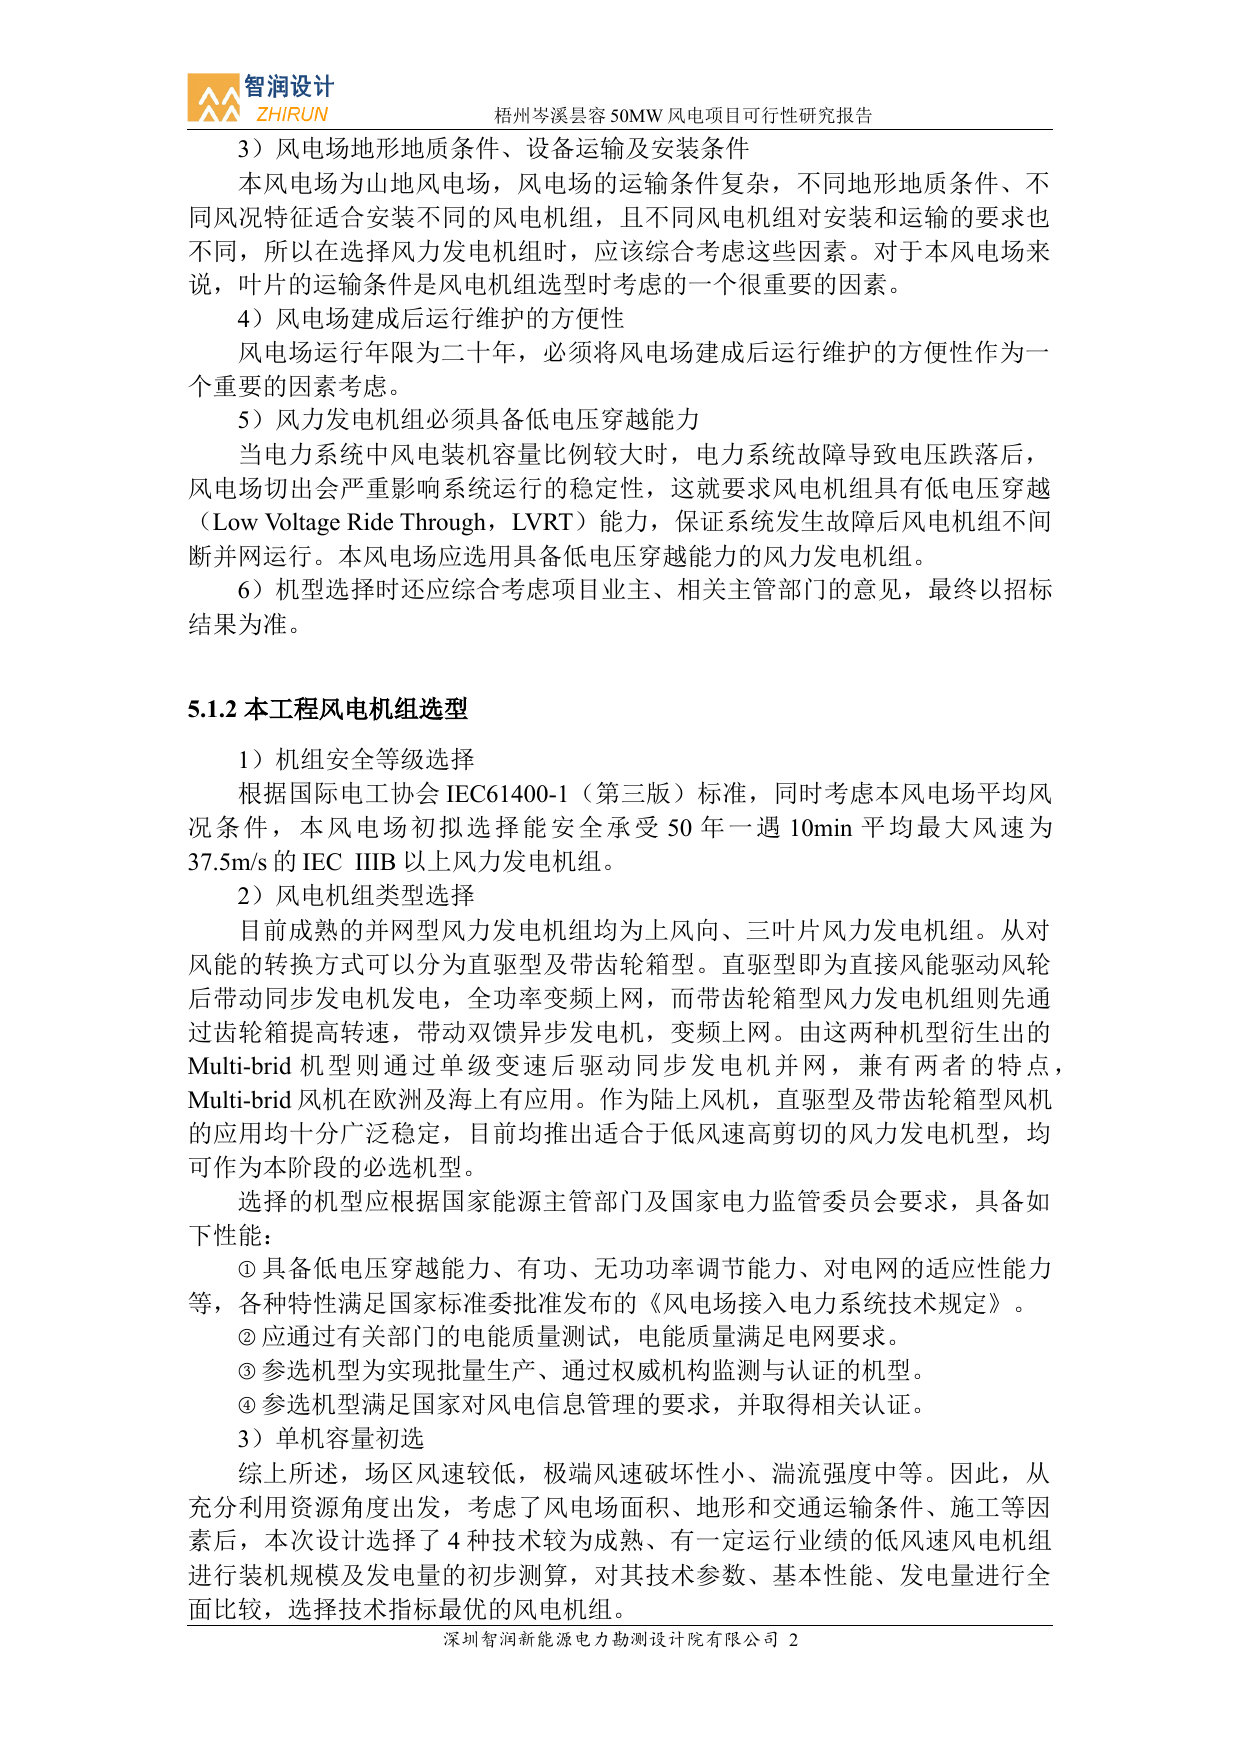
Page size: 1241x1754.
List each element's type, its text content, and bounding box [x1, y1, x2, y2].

text 5）风力发电机组必须具备低电压穿越能力 [187, 402, 1053, 436]
text 目前成熟的并网型风力发电机组均为上风向、三叶片风力发电机组。从对风能的转换方式可以分为直驱型及带齿轮箱型。直驱型即为直接风能驱动风轮后带动同步发电机发电，全功率变频上网，而带齿轮箱型风力发电机组则先通过齿轮箱提高转速，带动双馈异步发电机，变频上网。由这两种机型衍生出的Multi-brid机型则通过单级变速后驱动同步发电机并网，兼有两者的特点，Multi-brid风机在欧洲及海上有应用。作为陆上风机，直驱型及带齿轮箱型风机的应用均十分广泛稳定，目前均推出适合于低风速高剪切的风力发电机型，均可作为本阶段的必选机型。 [187, 911, 1053, 1183]
text 风电场运行年限为二十年，必须将风电场建成后运行维护的方便性作为一个重要的因素考虑。 [187, 334, 1053, 402]
text ②应通过有关部门的电能质量测试，电能质量满足电网要求。 [187, 1319, 1053, 1353]
text 1）机组安全等级选择 [187, 742, 1053, 776]
text 本风电场为山地风电场，风电场的运输条件复杂，不同地形地质条件、不同风况特征适合安装不同的风电机组，且不同风电机组对安装和运输的要求也不同，所以在选择风力发电机组时，应该综合考虑这些因素。对于本风电场来说，叶片的运输条件是风电机组选型时考虑的一个很重要的因素。 [187, 164, 1053, 300]
picture [187, 70, 335, 123]
text 综上所述，场区风速较低，极端风速破坏性小、湍流强度中等。因此，从充分利用资源角度出发，考虑了风电场面积、地形和交通运输条件、施工等因素后，本次设计选择了4种技术较为成熟、有一定运行业绩的低风速风电机组进行装机规模及发电量的初步测算，对其技术参数、基本性能、发电量进行全面比较，选择技术指标最优的风电机组。 [187, 1455, 1053, 1624]
text 选择的机型应根据国家能源主管部门及国家电力监管委员会要求，具备如下性能： [187, 1183, 1053, 1251]
text 当电力系统中风电装机容量比例较大时，电力系统故障导致电压跌落后，风电场切出会严重影响系统运行的稳定性，这就要求风电机组具有低电压穿越（Low Voltage Ride Through，LVRT）能力，保证系统发生故障后风电机组不间断并网运行。本风电场应选用具备低电压穿越能力的风力发电机组。 [187, 436, 1053, 572]
text 4）风电场建成后运行维护的方便性 [187, 300, 1053, 334]
text ①具备低电压穿越能力、有功、无功功率调节能力、对电网的适应性能力等，各种特性满足国家标准委批准发布的《风电场接入电力系统技术规定》。 [187, 1251, 1053, 1319]
text 3）单机容量初选 [187, 1421, 1053, 1455]
text 2）风电机组类型选择 [187, 877, 1053, 911]
text 根据国际电工协会IEC61400-1（第三版）标准，同时考虑本风电场平均风况条件，本风电场初拟选择能安全承受50年一遇10min平均最大风速为37.5m/s的IEC IIIB以上风力发电机组。 [187, 776, 1053, 877]
text 6）机型选择时还应综合考虑项目业主、相关主管部门的意见，最终以招标结果为准。 [187, 572, 1053, 640]
text 3）风电场地形地质条件、设备运输及安装条件 [187, 130, 1053, 164]
text ④参选机型满足国家对风电信息管理的要求，并取得相关认证。 [187, 1387, 1053, 1421]
text ③参选机型为实现批量生产、通过权威机构监测与认证的机型。 [187, 1353, 1053, 1387]
title 5.1.2 本工程风电机组选型 [187, 691, 1053, 725]
